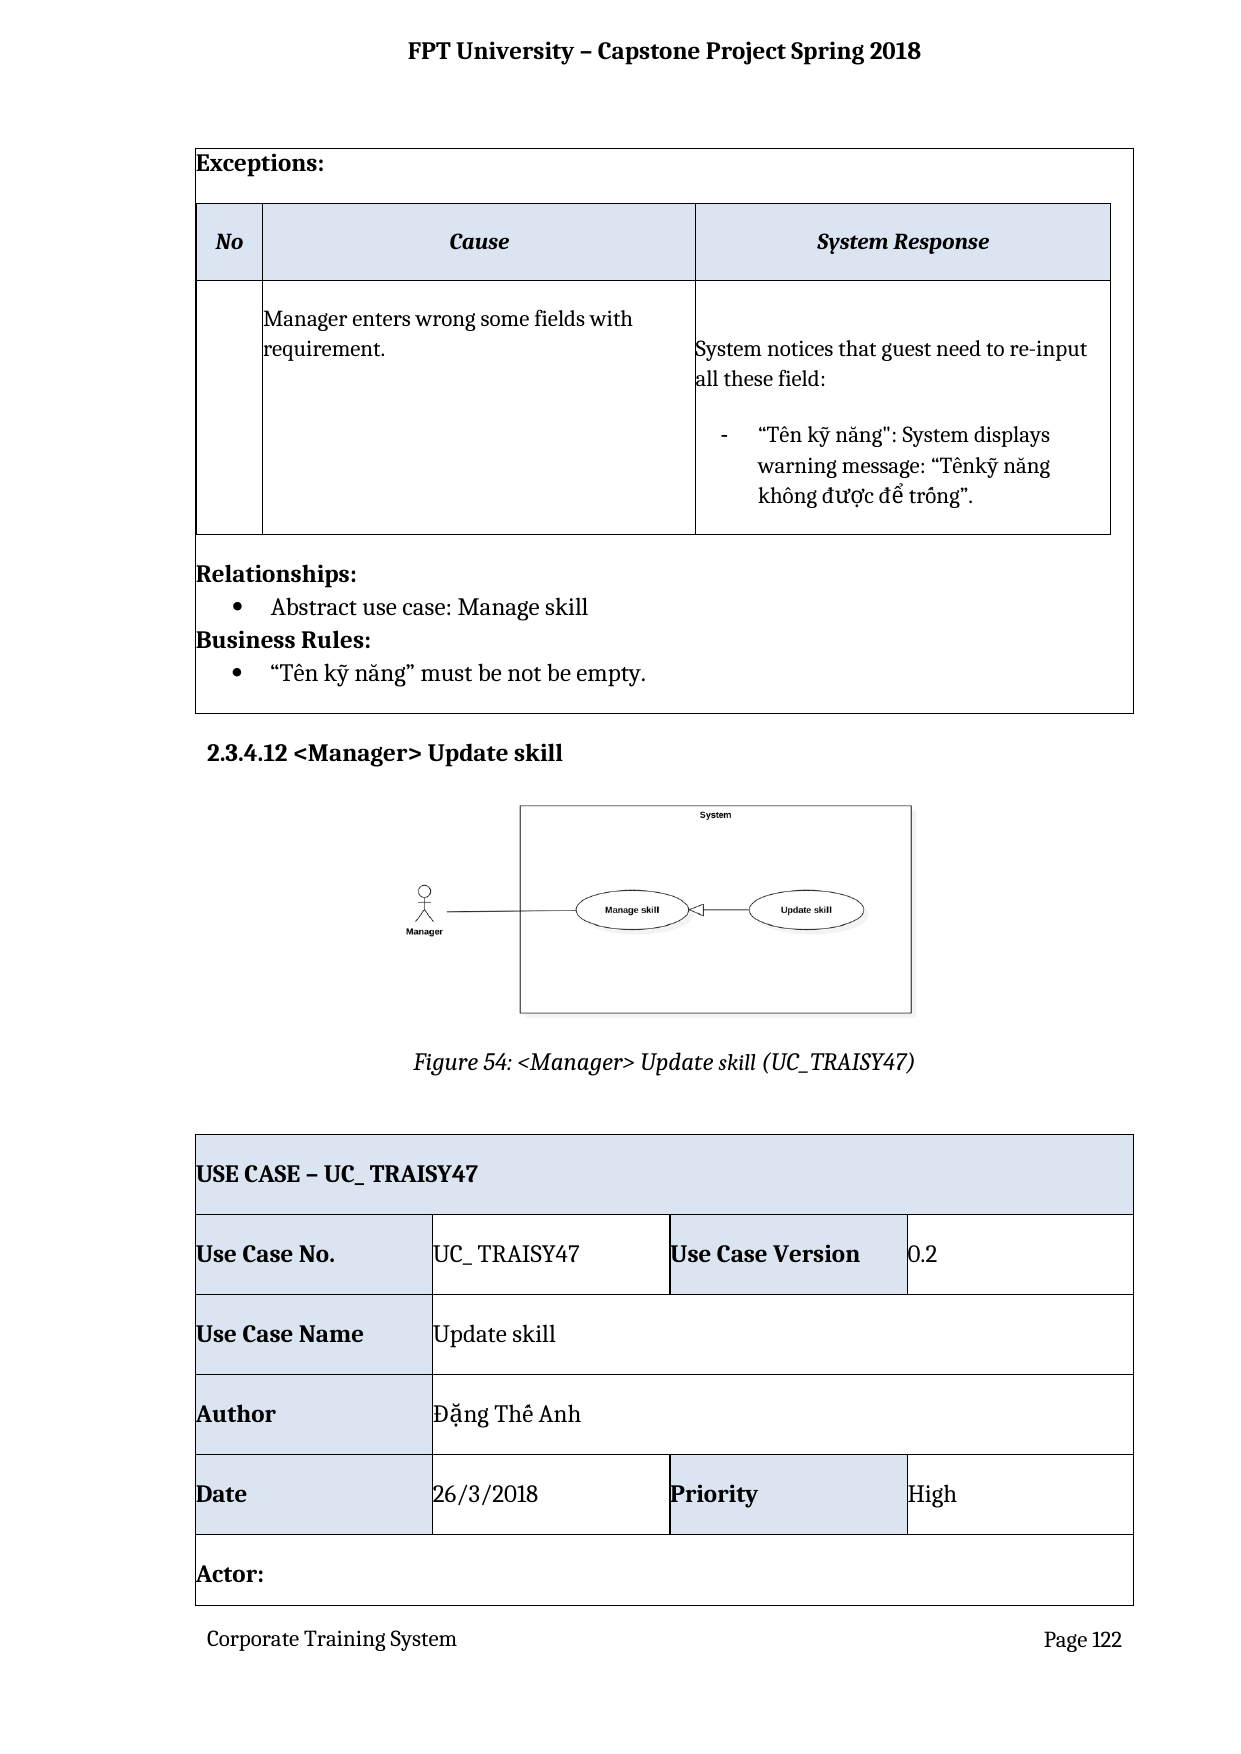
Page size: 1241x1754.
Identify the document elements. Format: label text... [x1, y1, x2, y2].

table_cell High [908, 1455, 1133, 1534]
text 2.3.4.12 <Manager> Update skill [207, 739, 1122, 767]
table_cell 0.2 [908, 1215, 1133, 1294]
table_cell 26/3/2018 [433, 1455, 669, 1534]
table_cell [196, 1535, 1133, 1605]
table_cell Update skill [433, 1295, 1133, 1374]
table_header USE CASE – UC_ TRAISY47 [196, 1135, 1133, 1214]
table_cell UC_ TRAISY47 [433, 1215, 669, 1294]
table_cell Priority [671, 1455, 907, 1534]
table_cell Author [196, 1375, 432, 1454]
table_cell Date [196, 1455, 432, 1534]
table_cell Use Case Version [671, 1215, 907, 1294]
table_cell Use Case Name [196, 1295, 432, 1374]
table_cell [196, 149, 1133, 713]
text Figure 54: <Manager> Update skill (UC_TRAISY47) [207, 1047, 1122, 1076]
table_cell Use Case No. [196, 1215, 432, 1294]
table_cell Đặng Thế Anh [433, 1375, 1133, 1454]
picture [388, 771, 941, 1044]
